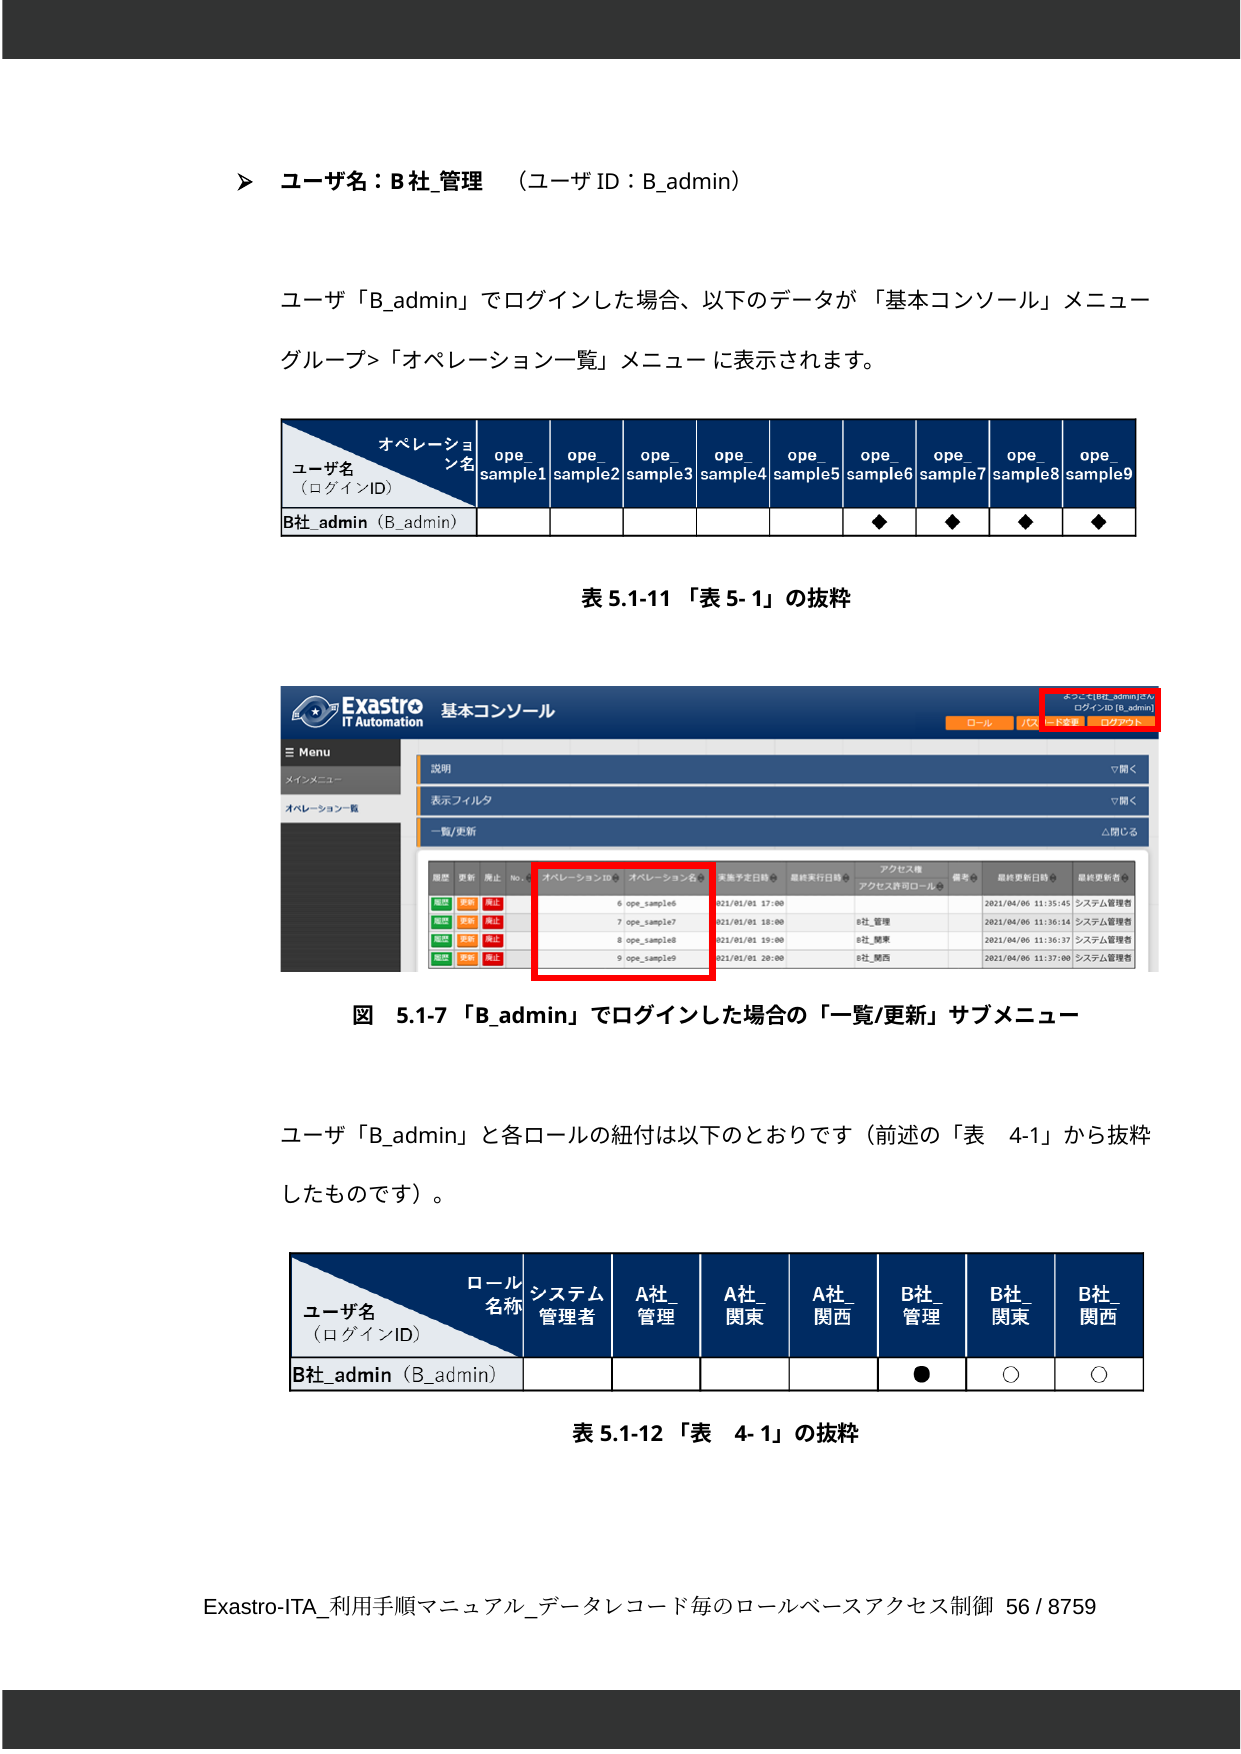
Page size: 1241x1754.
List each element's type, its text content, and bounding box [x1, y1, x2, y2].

picture [2, 0, 1241, 59]
picture [2, 1690, 1241, 1749]
list ユーザ「B_admin」でログインした場合、以下のデータが 「基本コンソール」メニューグループ>「オペレーション一覧」メニュー に表示されます。 [281, 270, 1152, 389]
list 表 5.1-11 「表 5- 1」の抜粋 [281, 568, 1152, 627]
list 表 5.1-12 「表 4- 1」の抜粋 [281, 1402, 1152, 1461]
list 図 5.1-7 「B_admin」でログインした場合の「一覧/更新」サブメニュー [281, 985, 1152, 1044]
picture [1045, 694, 1155, 726]
picture [280, 686, 1159, 972]
picture [538, 869, 709, 972]
picture [288, 1252, 1145, 1398]
list ユーザ名：B社_管理 （ユーザID：B_admin） [236, 151, 1152, 210]
list ユーザ「B_admin」と各ロールの紐付は以下のとおりです（前述の「表 4-1」から抜粋したものです）。 [281, 1104, 1152, 1223]
picture [280, 418, 1137, 542]
